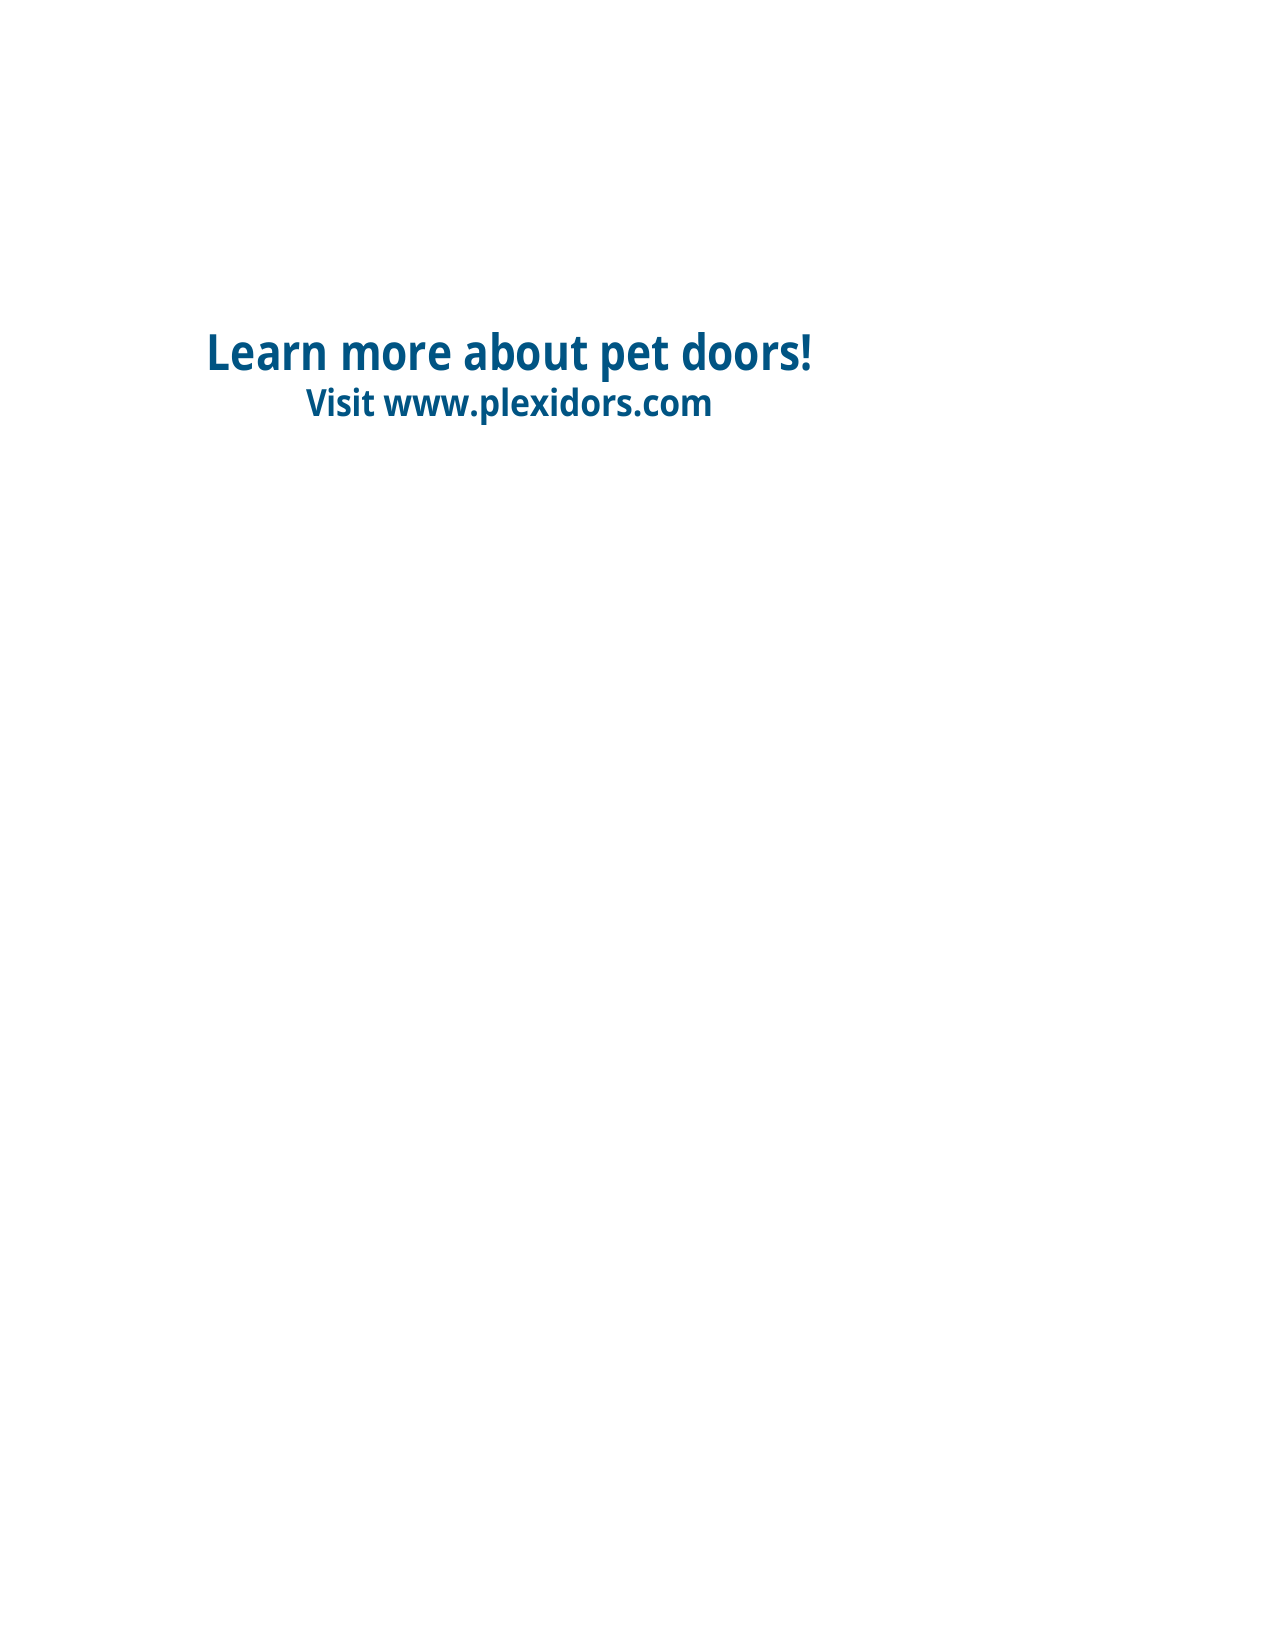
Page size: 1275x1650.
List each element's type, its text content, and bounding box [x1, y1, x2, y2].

subtitle Visit www.plexidors.com [148, 382, 870, 425]
text Learn more about pet doors! [148, 324, 870, 382]
